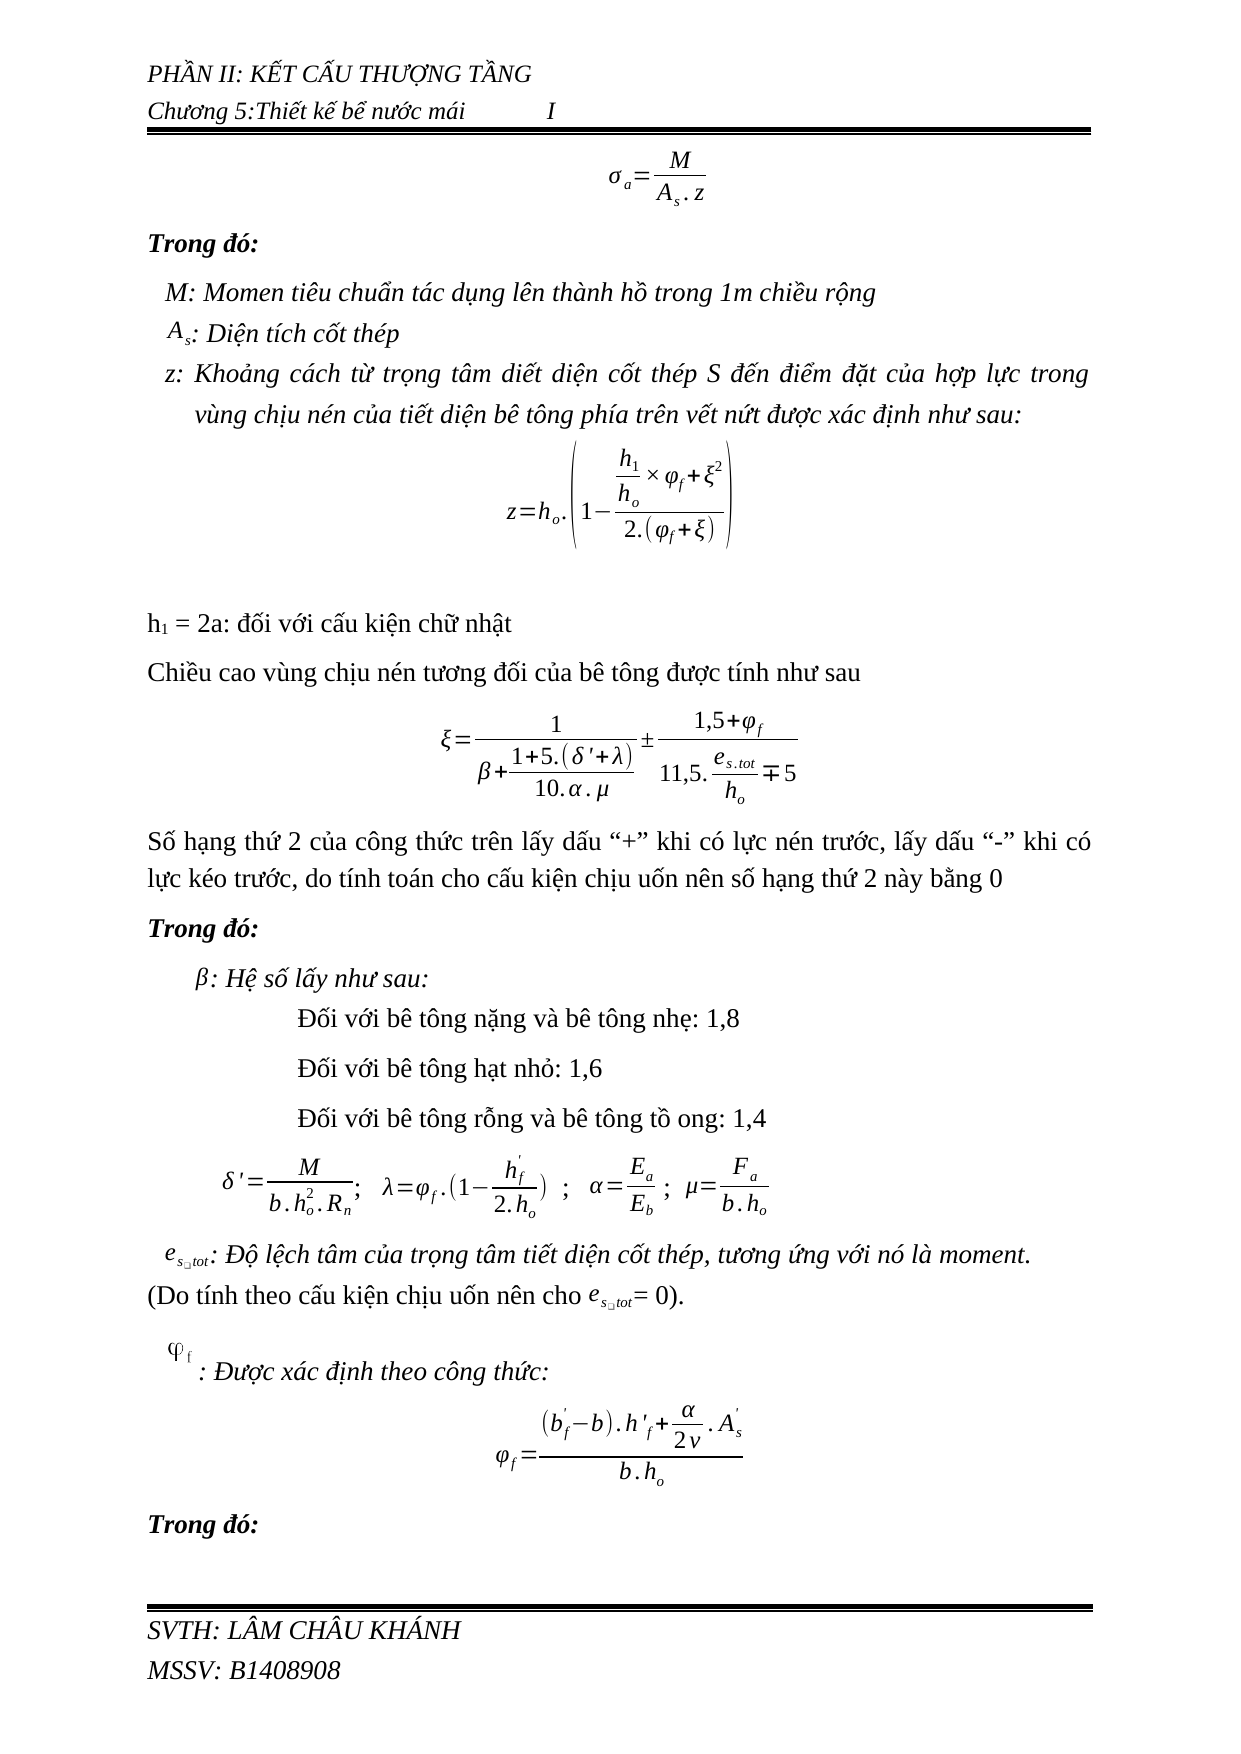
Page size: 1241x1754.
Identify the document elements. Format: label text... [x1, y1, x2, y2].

text Trong đó: [147, 227, 1093, 258]
text h1 = 2a: đối với cấu kiện chữ nhật [147, 569, 1093, 638]
text Số hạng thứ 2 của công thức trên lấy dấu “+” khi có lực nén trước, lấy dấu “-” khi có lực kéo trước, do tính toán cho cấu kiện chịu uốn nên số hạng thứ 2 này bằng 0 [147, 825, 1093, 893]
text M: Momen tiêu chuẩn tác dụng lên thành hồ trong 1m chiều rộng [165, 277, 1093, 308]
text Chiều cao vùng chịu nén tương đối của bê tông được tính như sau [147, 657, 1093, 688]
text : Hệ số lấy như sau: [165, 962, 1093, 993]
text : Độ lệch tâm của trọng tâm tiết diện cốt thép, tương ứng với nó là moment. [165, 1238, 1093, 1270]
text : Diện tích cốt thép [165, 317, 1093, 348]
text Đối với bê tông rỗng và bê tông tồ ong: 1,4 [147, 1102, 1093, 1133]
text ; ; ; [147, 1151, 1093, 1221]
text : Được xác định theo công thức: [165, 1329, 1093, 1386]
text z: Khoảng cách từ trọng tâm diết diện cốt thép S đến điểm đặt của hợp lực trong vùng chịu nén của tiết diện bê tông phía trên vết nứt được xác định như sau: [165, 358, 1093, 429]
text Đối với bê tông hạt nhỏ: 1,6 [147, 1052, 1093, 1083]
text Trong đó: [147, 1508, 1093, 1539]
text Trong đó: [147, 912, 1093, 943]
text (Do tính theo cấu kiện chịu uốn nên cho = 0). [147, 1279, 1093, 1311]
text Đối với bê tông nặng và bê tông nhẹ: 1,8 [147, 1002, 1093, 1033]
